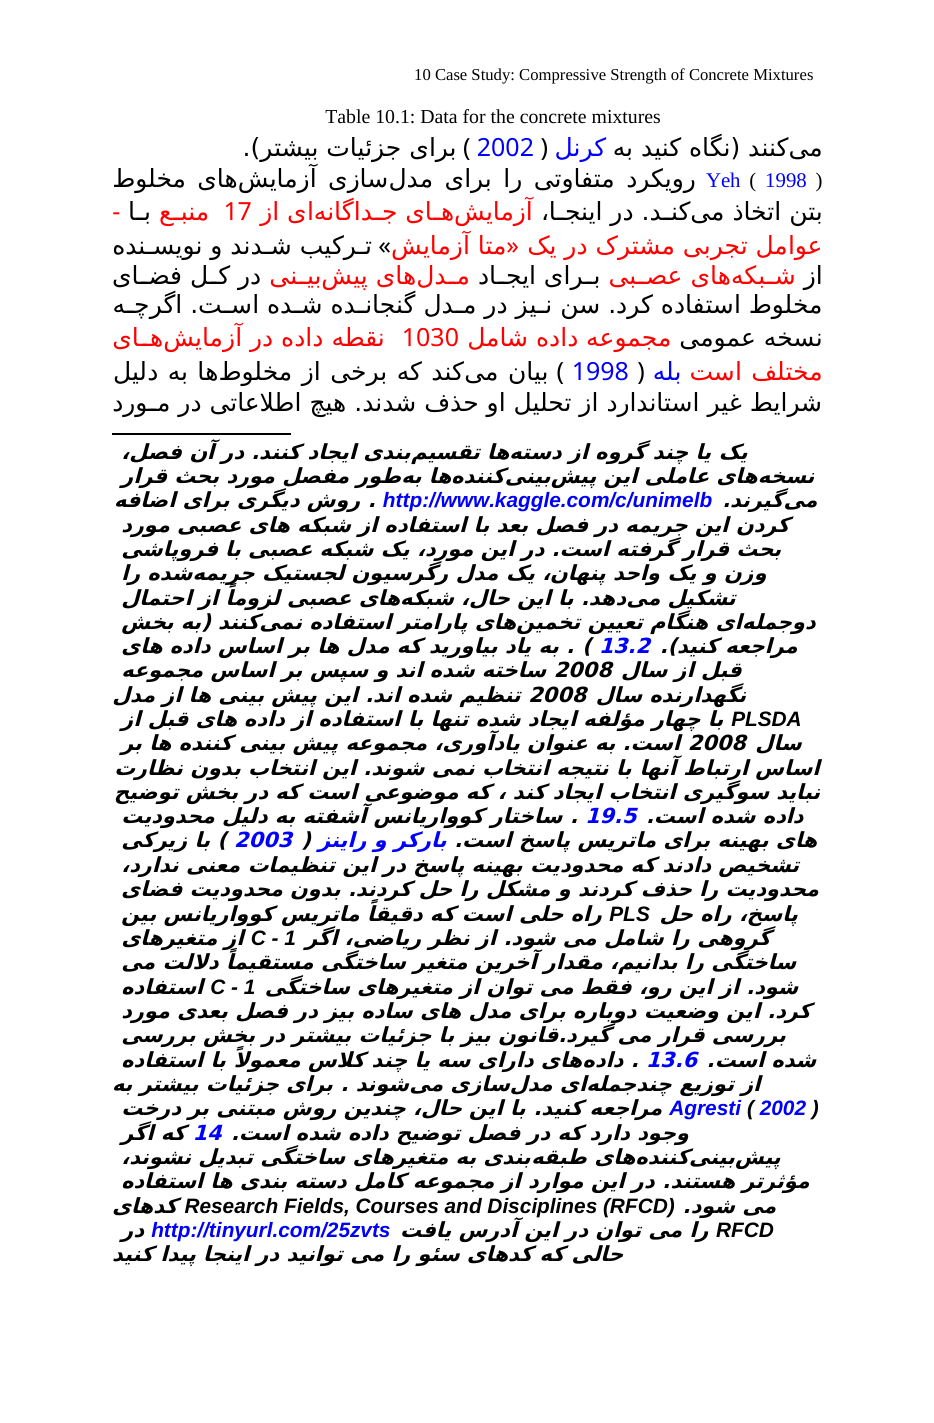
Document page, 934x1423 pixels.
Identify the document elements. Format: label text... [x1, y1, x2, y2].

text Yeh ( 2006 ) همچنین یک عامل غیر مخلوط اضافی مربوط به مقاومت فشاری را توصیف می‌کند: سن مخلوط (در زمان آزمایش). از آنجایی که این یک عنصر نیست، معمولاً به‌عنوان یک عامل فرآیند نامیده می‌شود. طرح‌های آزمایشی خاص (و فرم‌های مدل خطی) برای آزمایش‌هایی وجود دارد که متغیرهای مخلوط و فرآیند را ترکیب می‌کنند (نگاه کنید به کرنل ( 2002 ) برای جزئیات بیشتر). [112, 130, 823, 164]
text Yeh ( 1998 ) رویکرد متفاوتی را برای مدل‌سازی آزمایش‌های مخلوط بتن اتخاذ می‌کند. در اینجا، آزمایش‌های جداگانه‌ای از 17 منبع با عوامل تجربی مشترک در یک «متا آزمایش» ترکیب شدند و نویسنده از شبکه‌های عصبی برای ایجاد مدل‌های پیش‌بینی در کل فضای مخلوط استفاده کرد. سن نیز در مدل گنجانده شده است. اگرچه نسخه عمومی مجموعه داده شامل 1030 نقطه داده در آزمایش‌های مختلف است بله ( 1998 ) بیان می‌کند که برخی از مخلوط‌ها به دلیل شرایط غیر استاندارد از تحلیل او حذف شدند. هیچ اطلاعاتی در مورد اینکه دقیقاً کدام مخلوط‌ها حذف شده اند وجود ندارد، بنابراین تحلیل‌های اینجا از تمام نقاط داده موجود استفاده می‌کنند. جدول 10. 1 خلاصه‌ای از داده‌های پیش‌بینی (به مقدار) و نتیجه را نشان می‌دهد. [112, 164, 823, 417]
